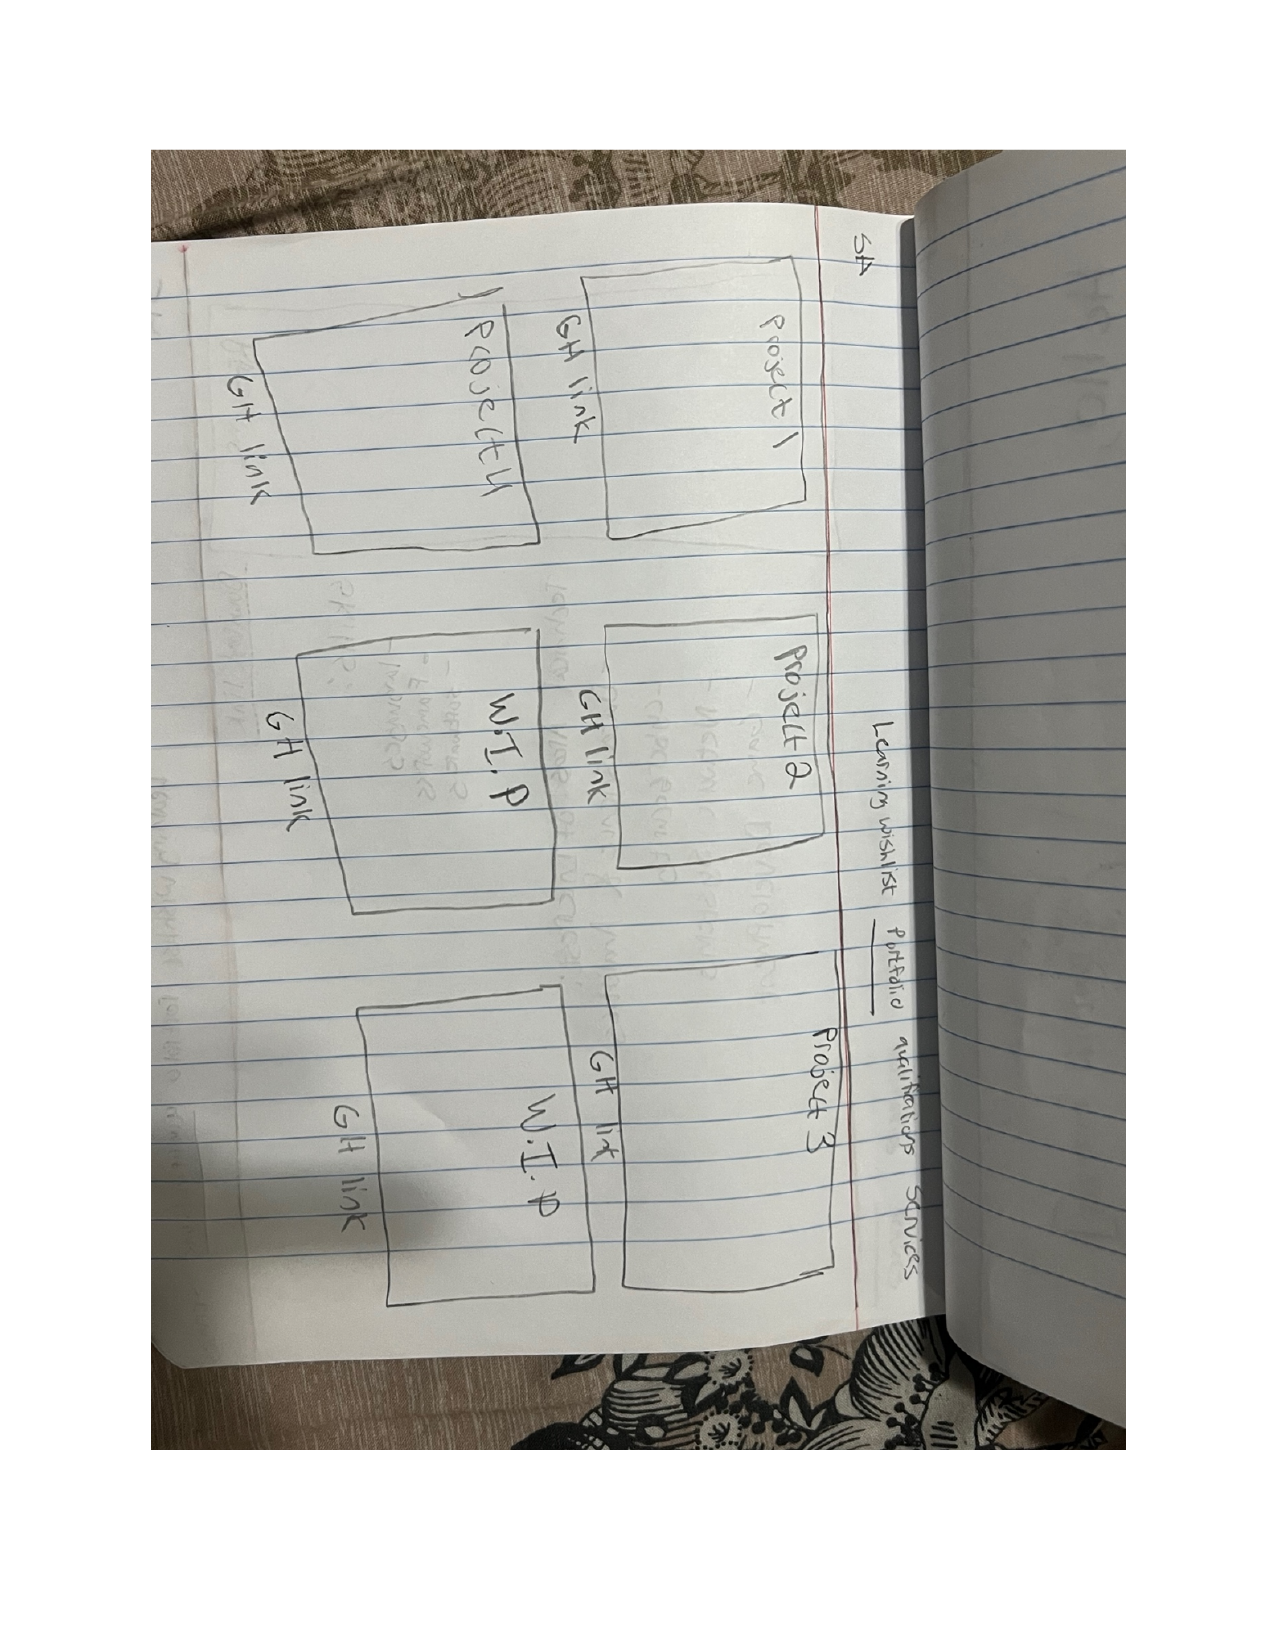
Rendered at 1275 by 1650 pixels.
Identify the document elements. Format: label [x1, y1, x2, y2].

picture [152, 151, 1126, 1448]
